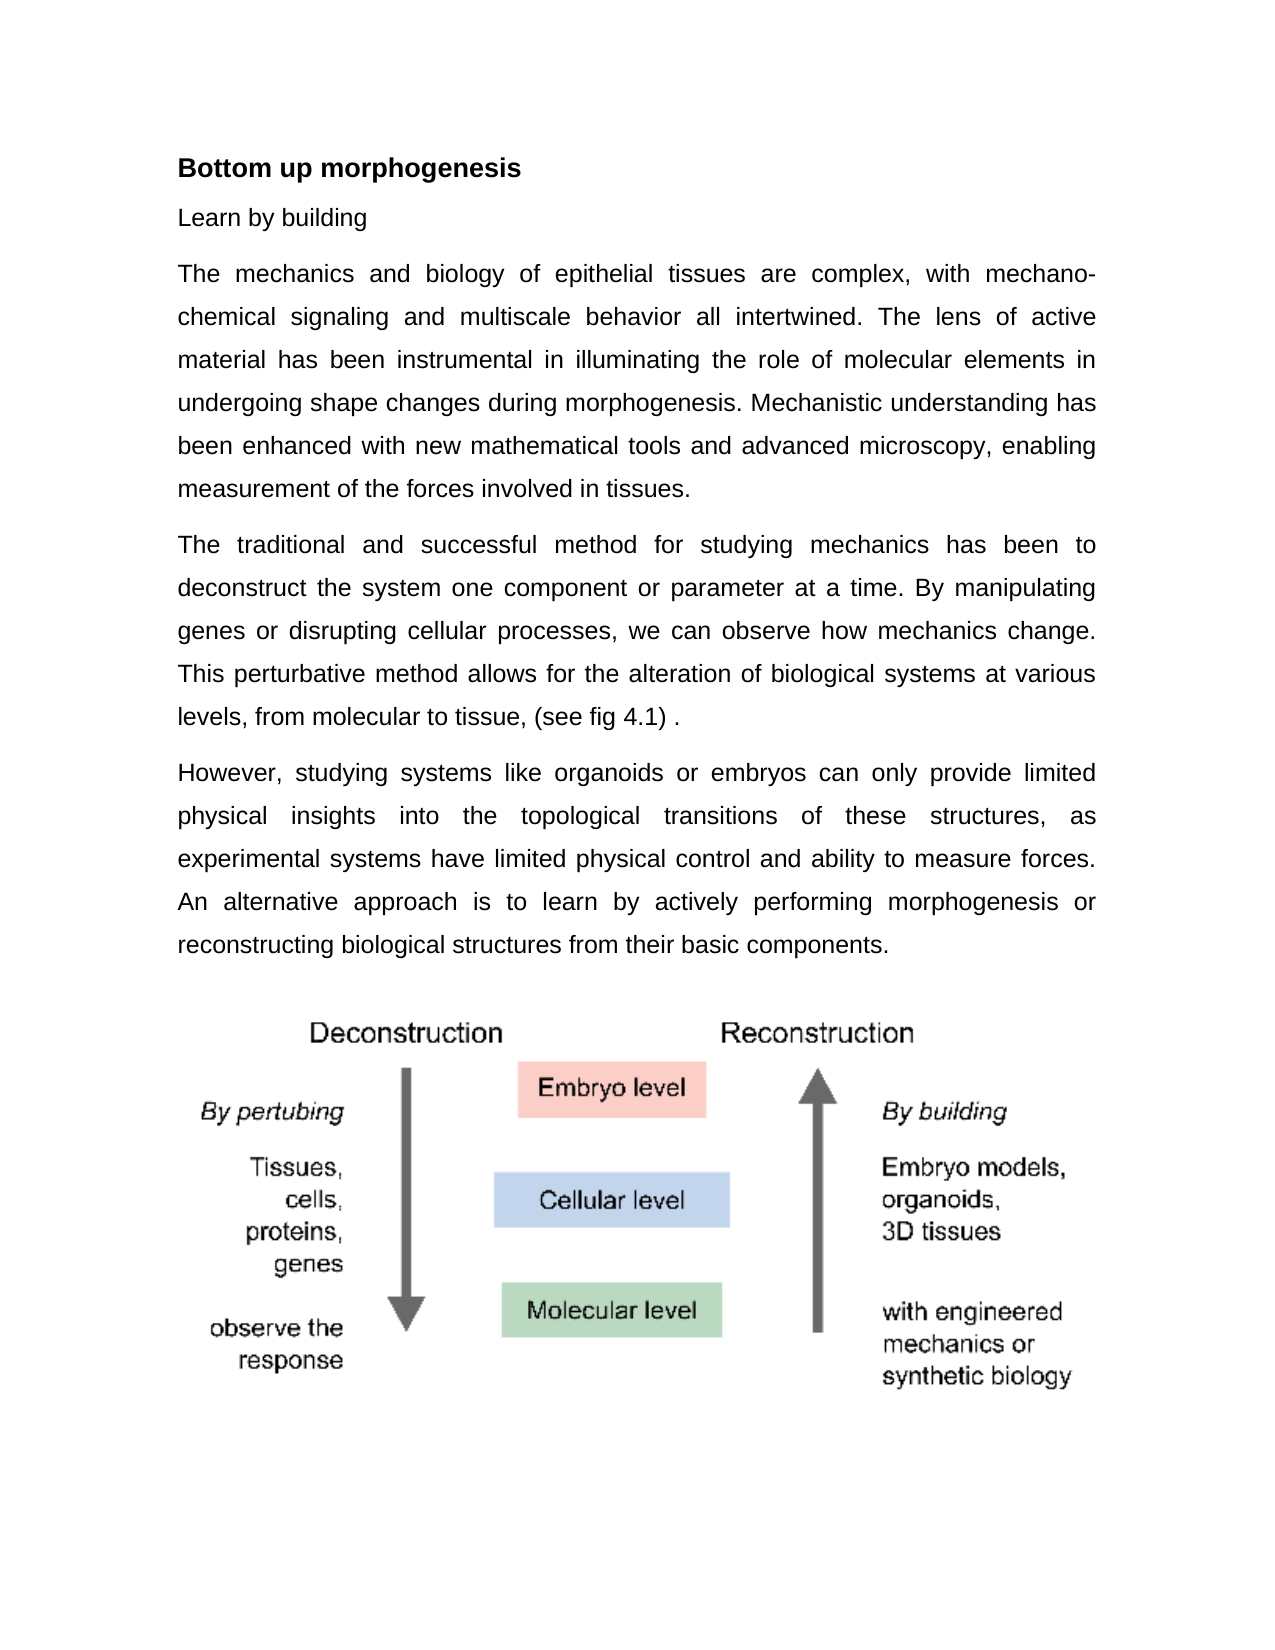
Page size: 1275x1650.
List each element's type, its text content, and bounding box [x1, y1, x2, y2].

text However, studying systems like organoids or embryos can only provide limited physical insights into the topological transitions of these structures, as experimental systems have limited physical control and ability to measure forces. An alternative approach is to learn by actively performing morphogenesis or reconstructing biological structures from their basic components. [177, 758, 1098, 959]
subtitle Bottom up morphogenesis [177, 152, 1098, 183]
subtitle Learn by building [177, 203, 1098, 232]
text The traditional and successful method for studying mechanics has been to deconstruct the system one component or parameter at a time. By manipulating genes or disrupting cellular processes, we can observe how mechanics change. This perturbative method allows for the alteration of biological systems at various levels, from molecular to tissue, (see fig 4.1) . [177, 530, 1098, 731]
picture [177, 986, 1096, 1427]
text The mechanics and biology of epithelial tissues are complex, with mechano-chemical signaling and multiscale behavior all intertwined. The lens of active material has been instrumental in illuminating the role of molecular elements in undergoing shape changes during morphogenesis. Mechanistic understanding has been enhanced with new mathematical tools and advanced microscopy, enabling measurement of the forces involved in tissues. [177, 258, 1098, 503]
